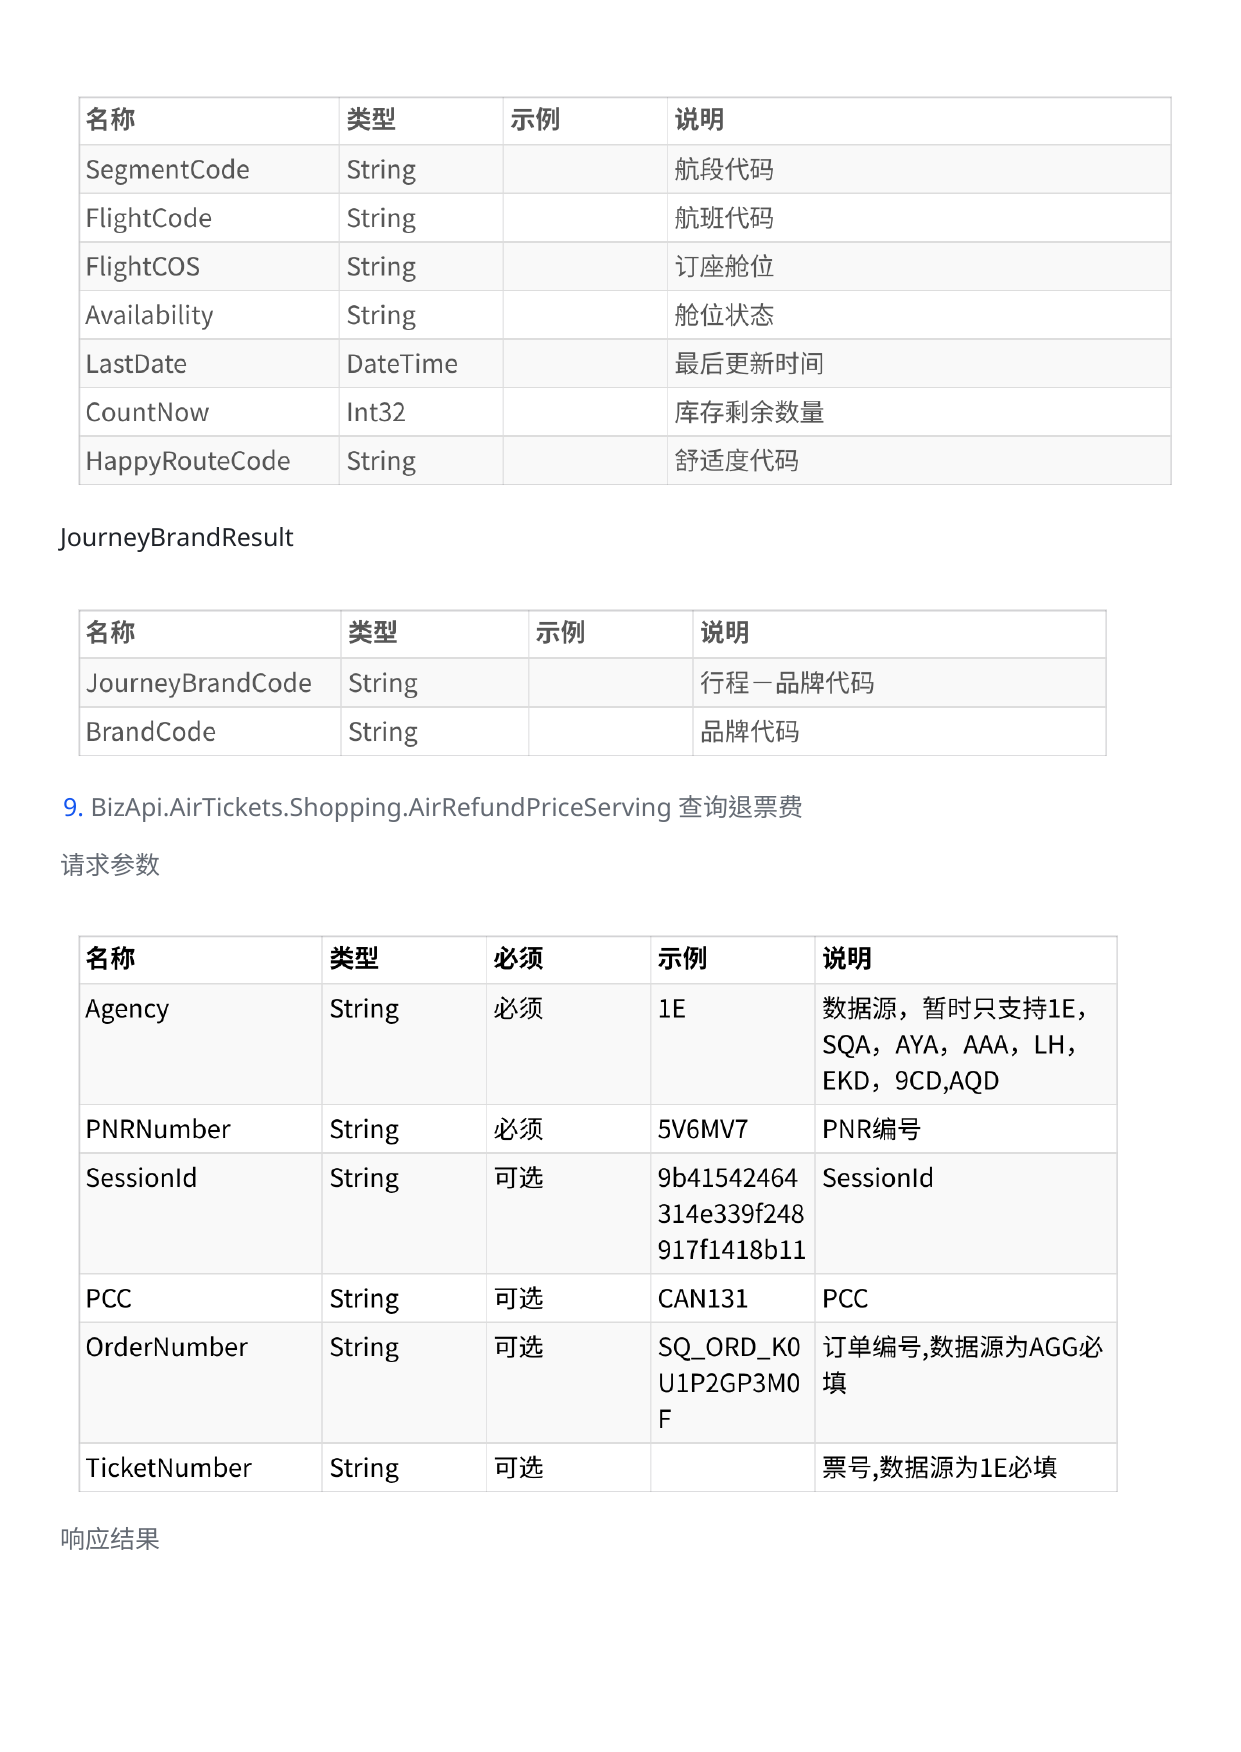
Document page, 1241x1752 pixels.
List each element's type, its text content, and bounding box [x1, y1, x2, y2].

text 9. BizApi.AirTickets.Shopping.AirRefundPriceServing 查询退票费​ [63, 795, 1186, 822]
text JourneyBrandResult​ [60, 527, 1186, 552]
text 请求参数 [60, 855, 1186, 880]
picture [41, 60, 1179, 485]
picture [41, 898, 1124, 1492]
text 响应结果 [60, 1528, 1186, 1553]
picture [41, 572, 1113, 756]
